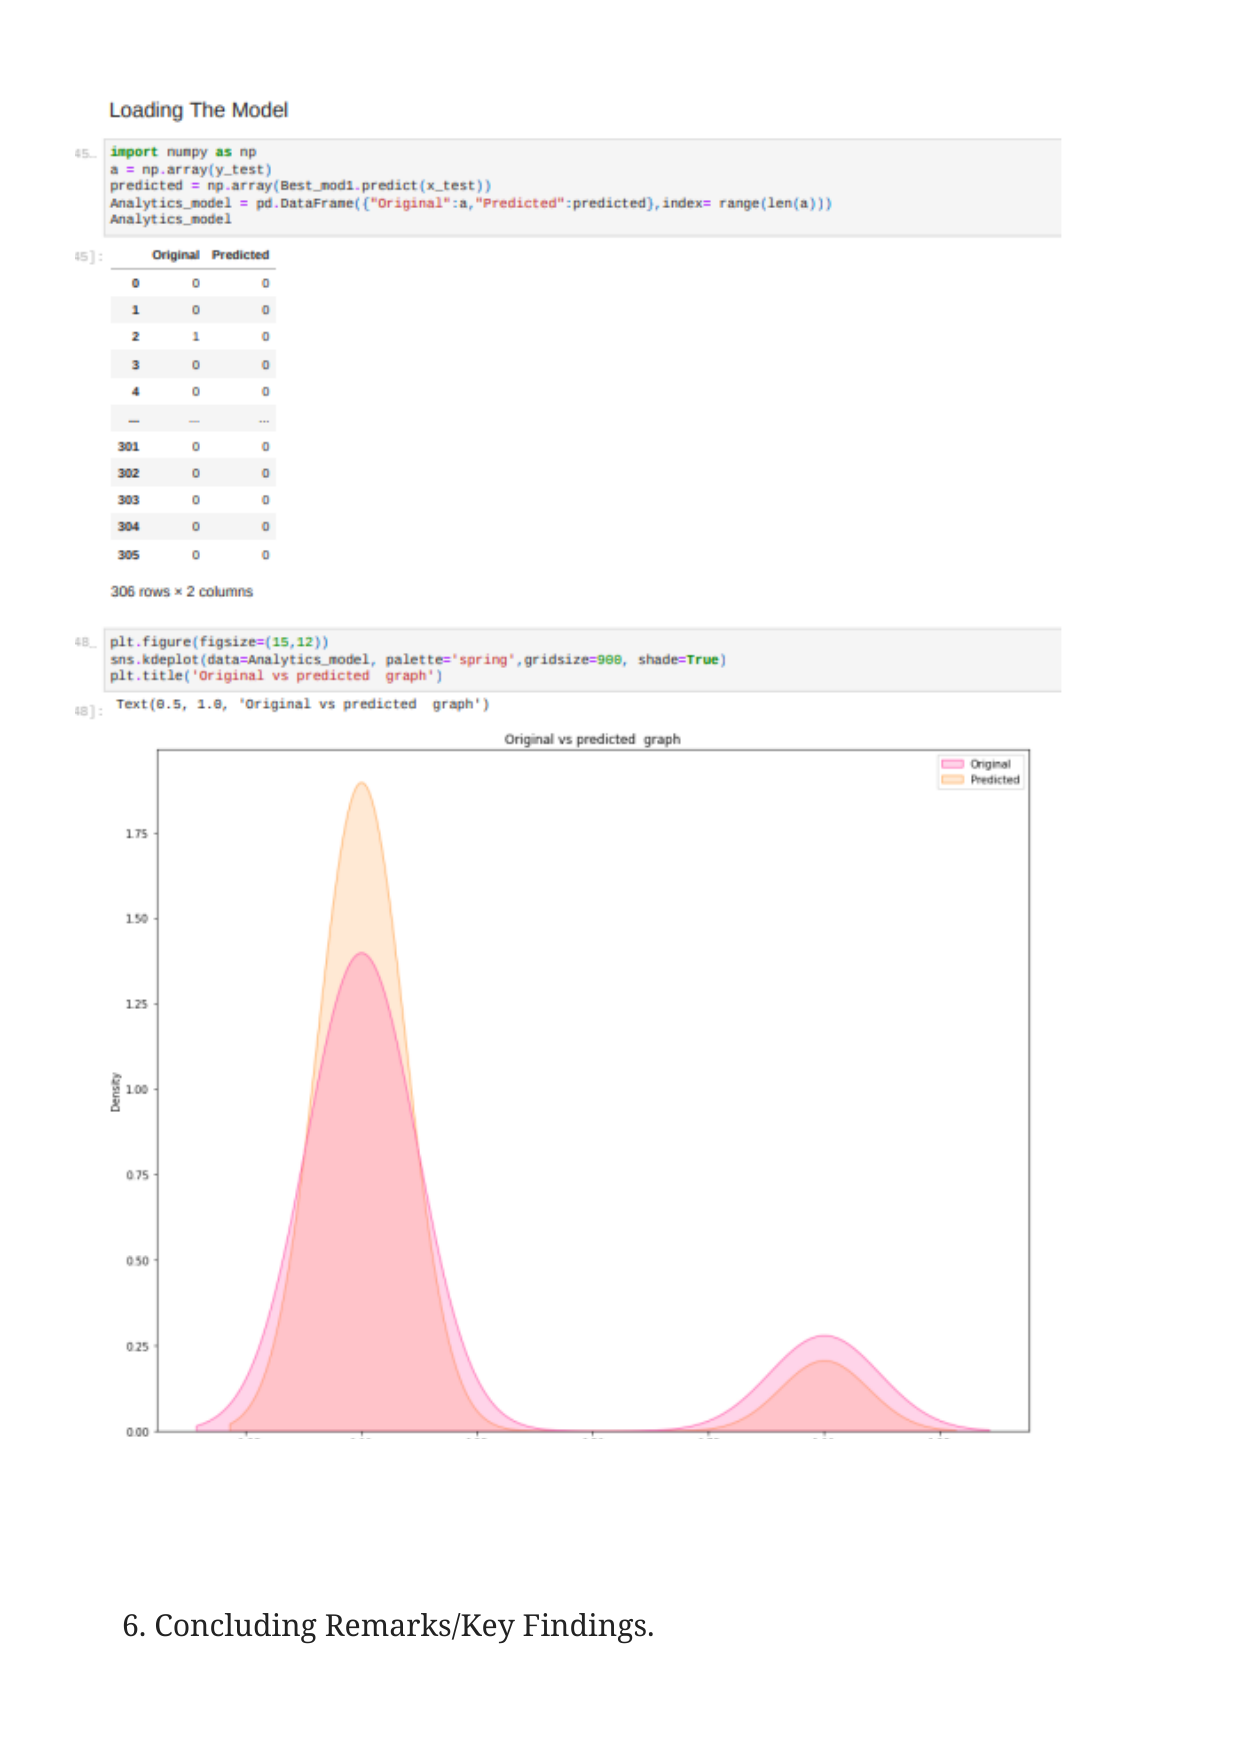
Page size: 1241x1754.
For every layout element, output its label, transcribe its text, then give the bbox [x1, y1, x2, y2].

picture [75, 75, 1062, 1439]
text 6. Concluding Remarks/Key Findings. [122, 1604, 1165, 1645]
